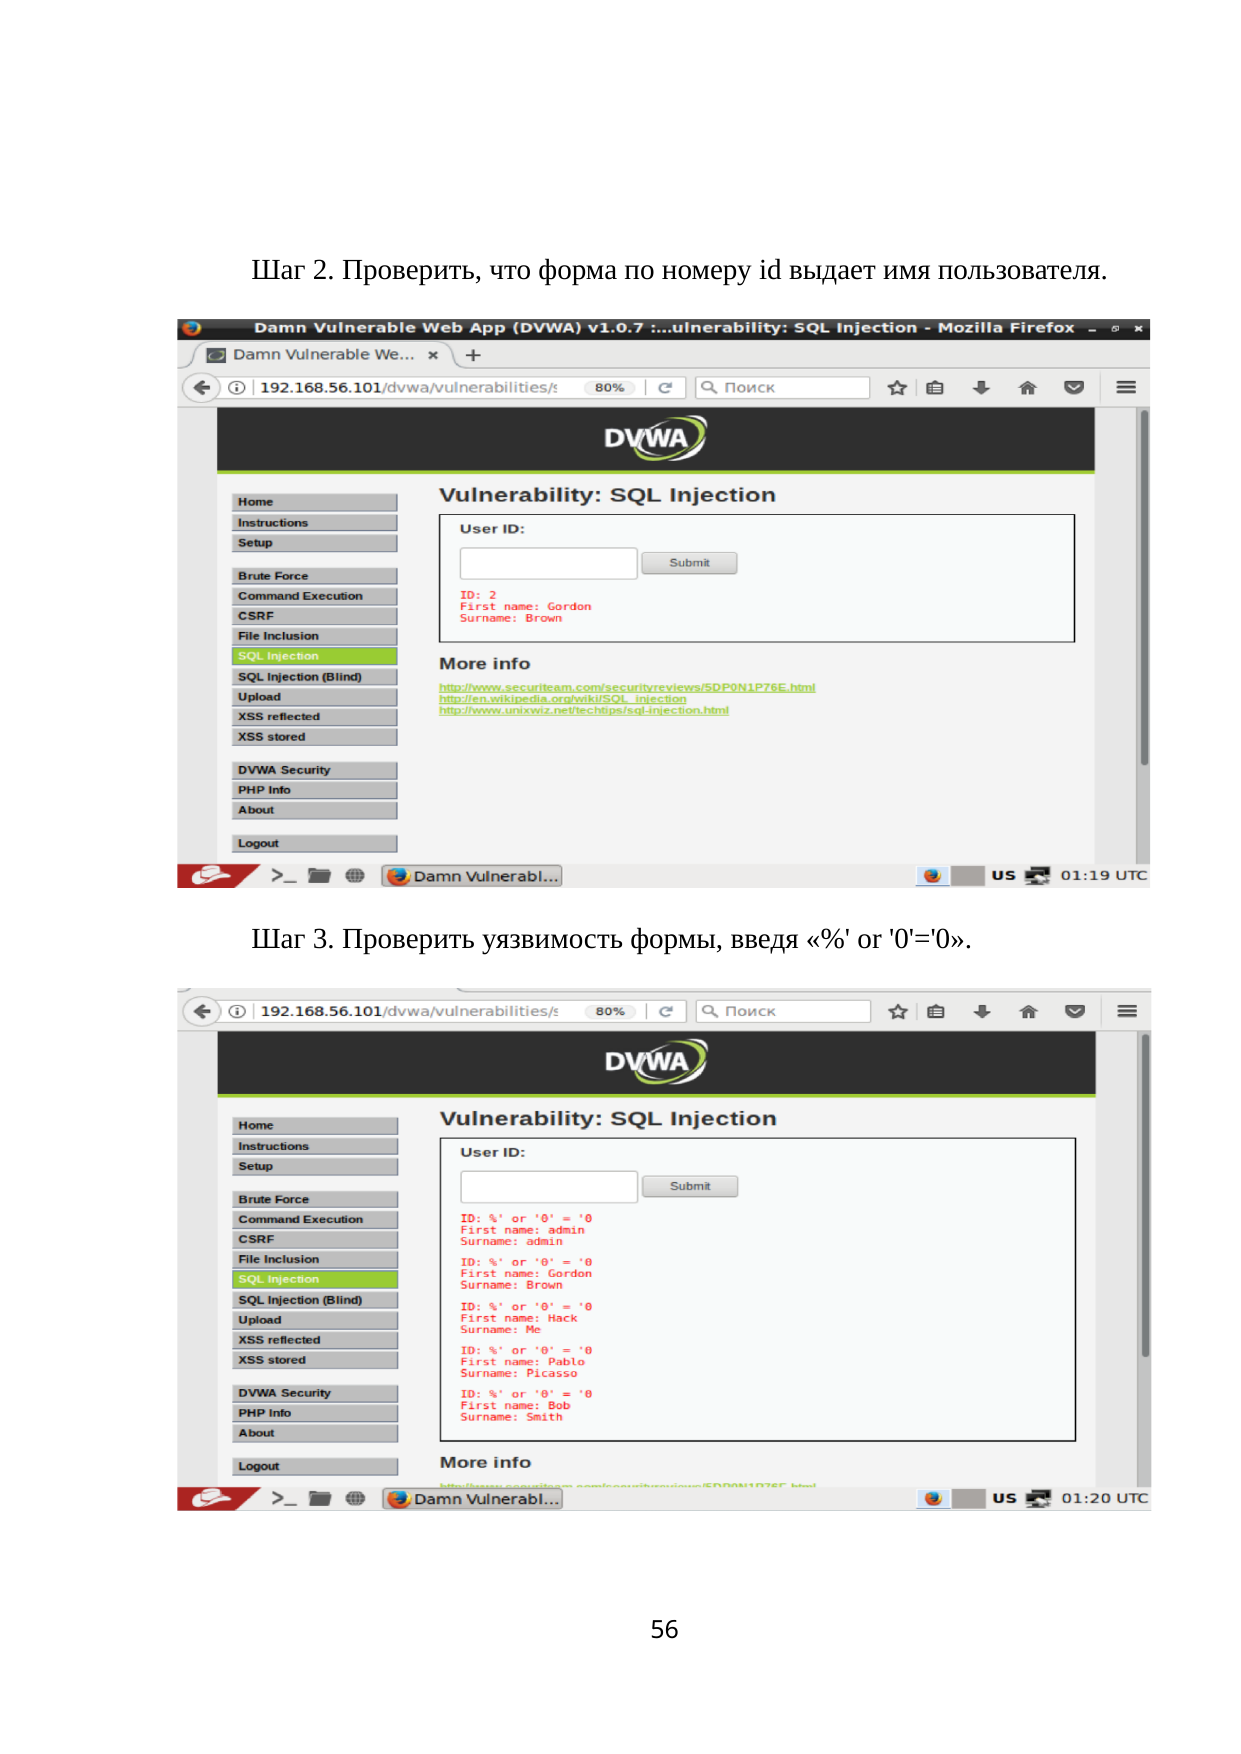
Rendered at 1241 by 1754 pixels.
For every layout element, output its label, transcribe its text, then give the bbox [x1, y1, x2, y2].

text Шаг 2. Проверить, что форма по номеру id выдает имя пользователя. [177, 252, 1152, 286]
picture [177, 319, 1151, 888]
picture [177, 988, 1152, 1511]
text Шаг 3. Проверить уязвимость формы, введя «%' or '0'='0». [177, 921, 1152, 955]
